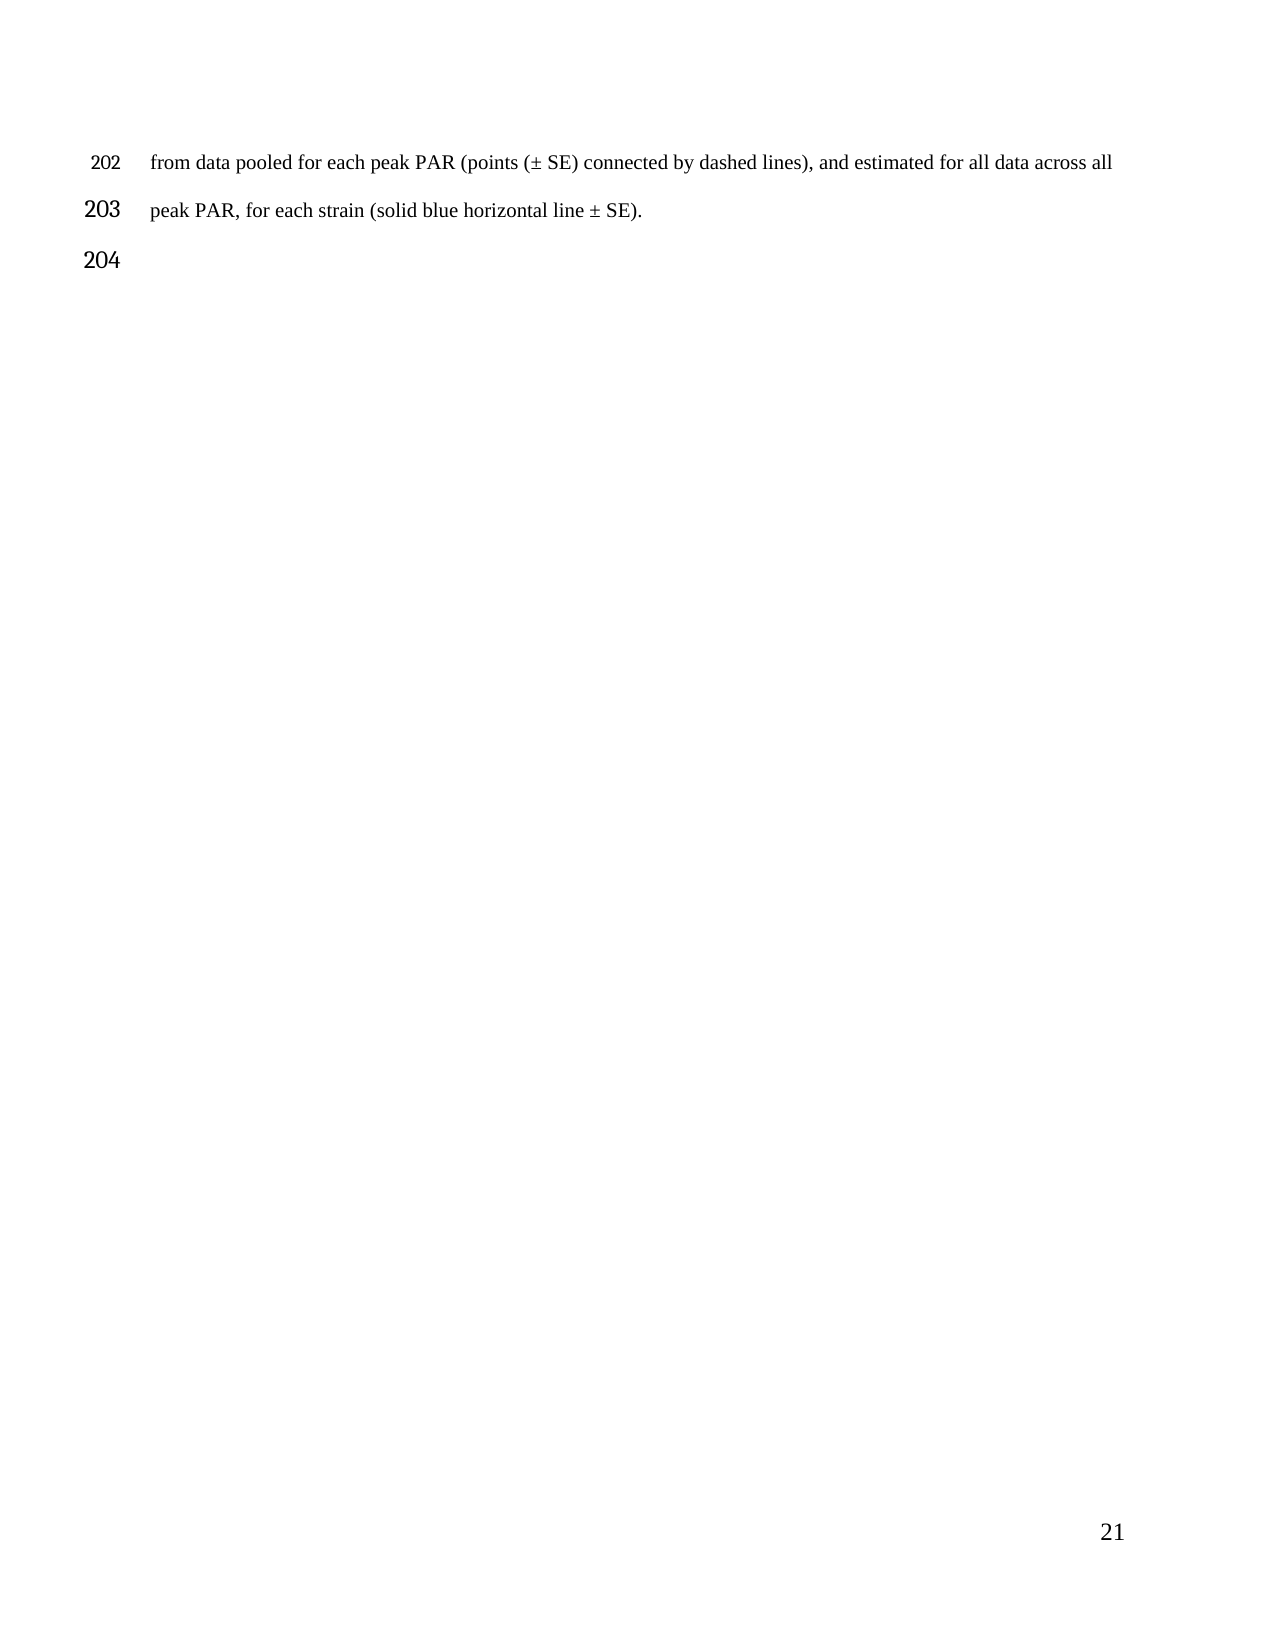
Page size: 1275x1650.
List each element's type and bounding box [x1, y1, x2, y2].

text [150, 150, 1125, 222]
